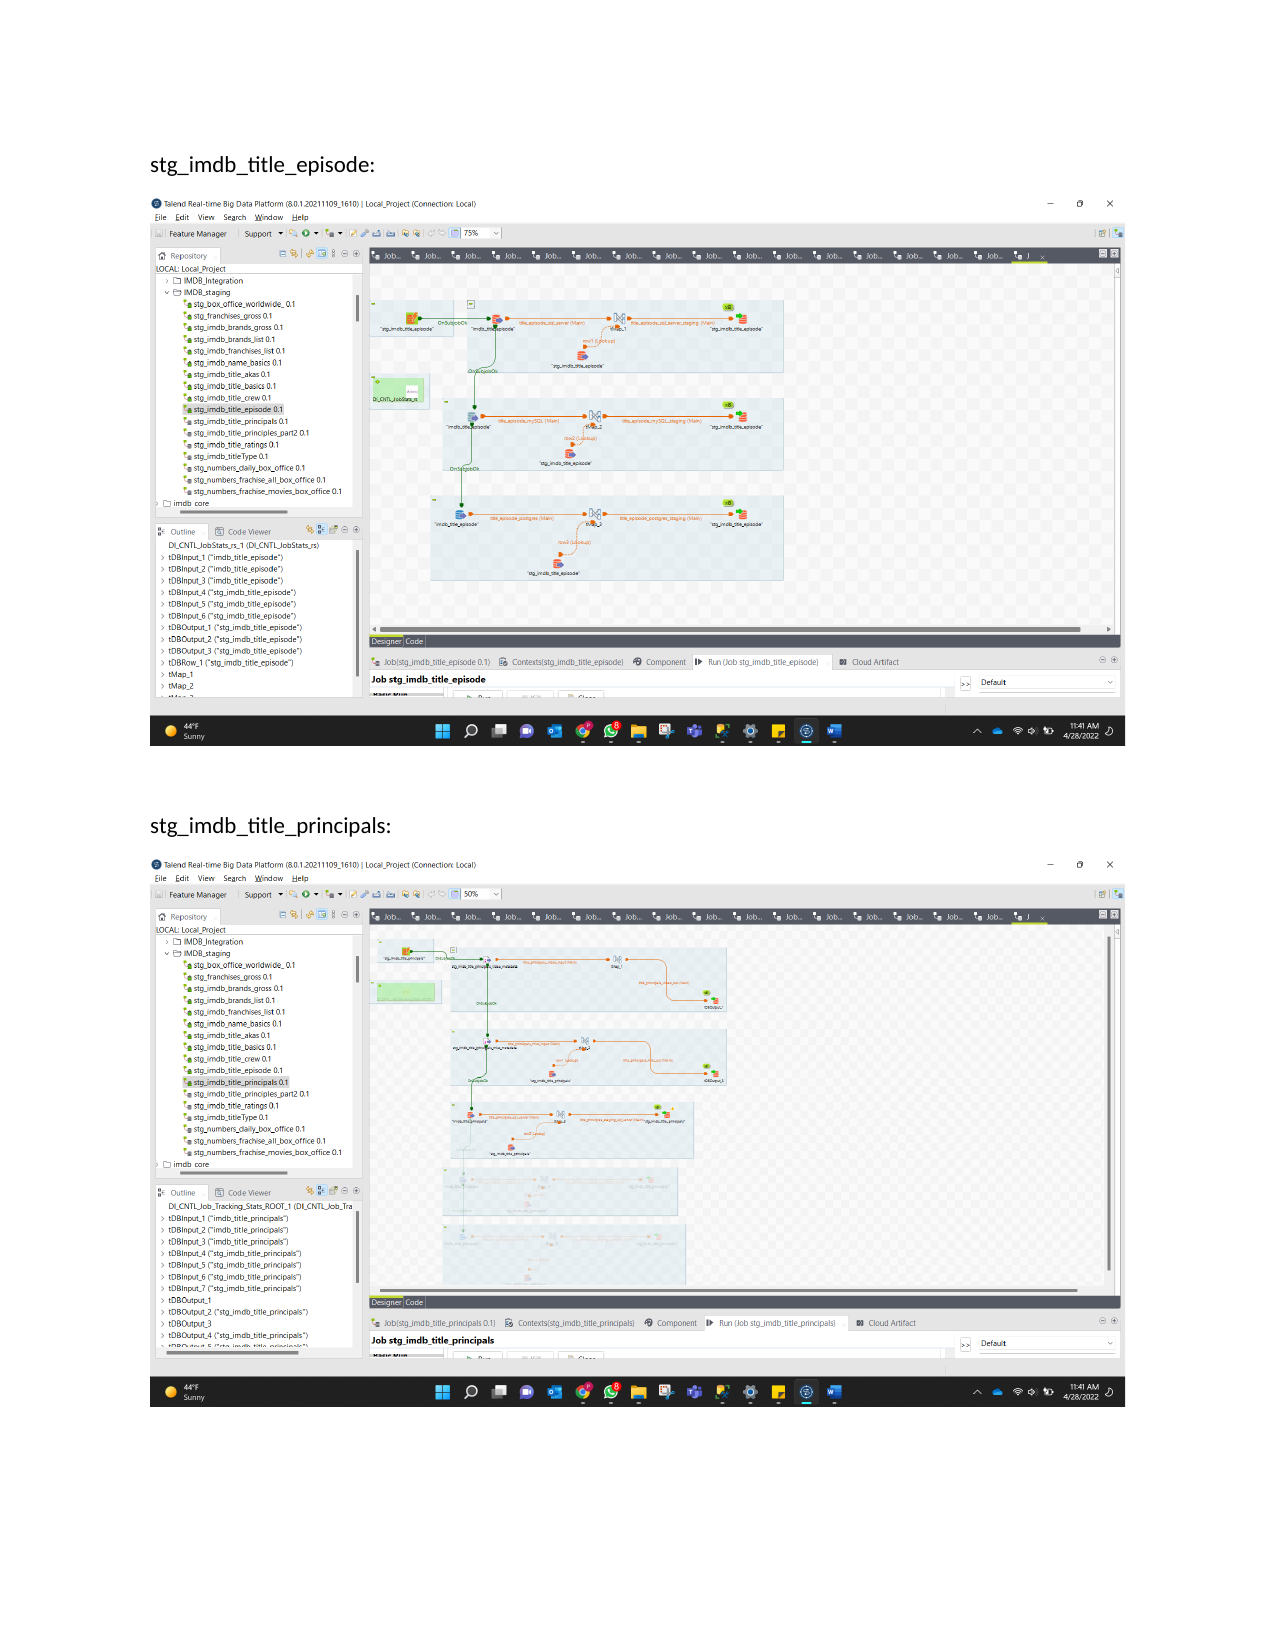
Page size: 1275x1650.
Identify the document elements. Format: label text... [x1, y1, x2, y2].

text stg_imdb_title_episode: [150, 150, 1125, 178]
picture [150, 196, 1125, 746]
picture [150, 857, 1125, 1407]
text stg_imdb_title_principals: [150, 811, 1125, 839]
